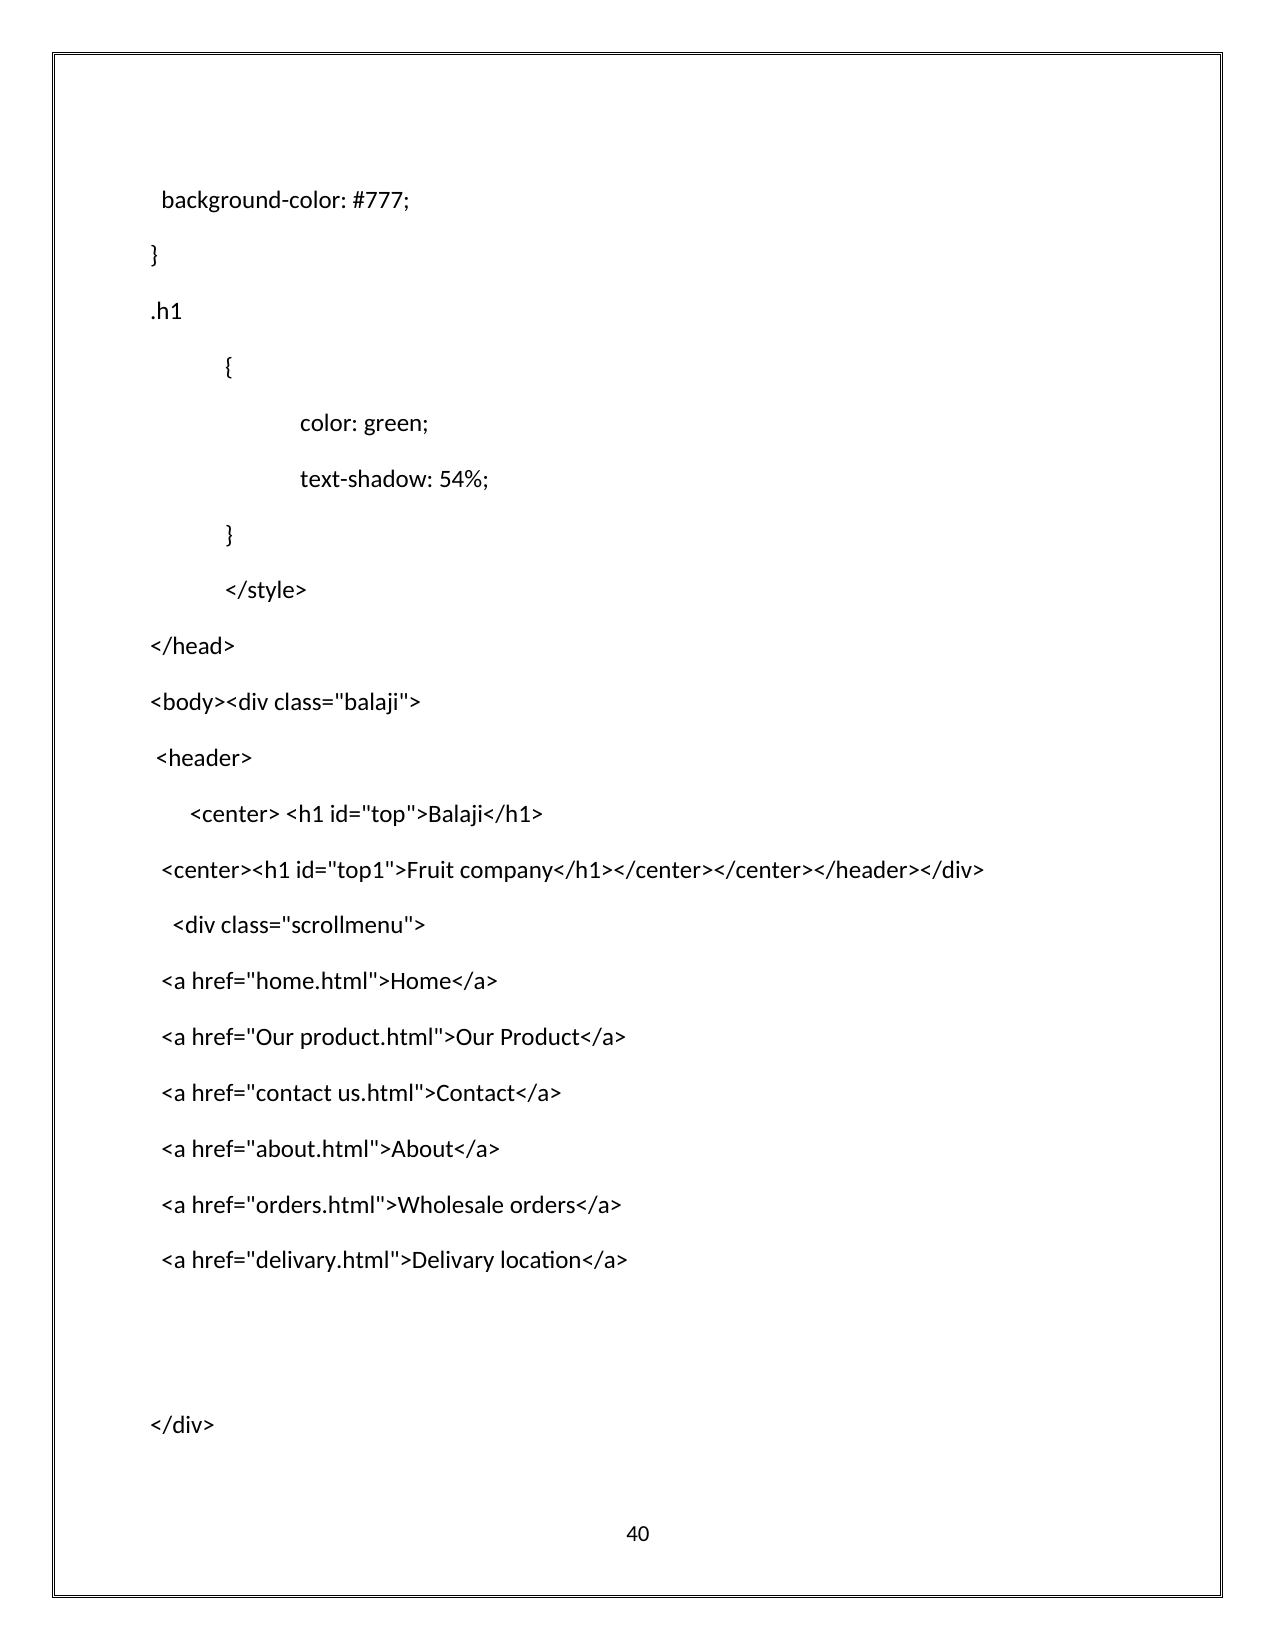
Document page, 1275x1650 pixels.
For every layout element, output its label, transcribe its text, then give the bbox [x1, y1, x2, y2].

text <a href="contact us.html">Contact</a> [150, 1077, 1125, 1108]
text <a href="about.html">About</a> [150, 1133, 1125, 1163]
text <a href="orders.html">Wholesale orders</a> [150, 1189, 1125, 1219]
text { [150, 351, 1125, 382]
text </head> [150, 630, 1125, 661]
text <a href="Our product.html">Our Product</a> [150, 1021, 1125, 1052]
text } [150, 519, 1125, 549]
text <div class="scrollmenu"> [150, 909, 1125, 940]
text background-color: #777; [150, 184, 1125, 214]
text color: green; [150, 407, 1125, 438]
text </div> [150, 1409, 1125, 1440]
text </style> [150, 574, 1125, 605]
text <center> <h1 id="top">Balaji</h1> [150, 798, 1125, 828]
text <center><h1 id="top1">Fruit company</h1></center></center></header></div> [150, 854, 1125, 884]
text <header> [150, 742, 1125, 773]
text <a href="delivary.html">Delivary location</a> [150, 1244, 1125, 1275]
text <body><div class="balaji"> [150, 686, 1125, 717]
text text-shadow: 54%; [150, 463, 1125, 493]
text <a href="home.html">Home</a> [150, 965, 1125, 996]
text } [150, 239, 1125, 270]
text .h1 [150, 295, 1125, 326]
